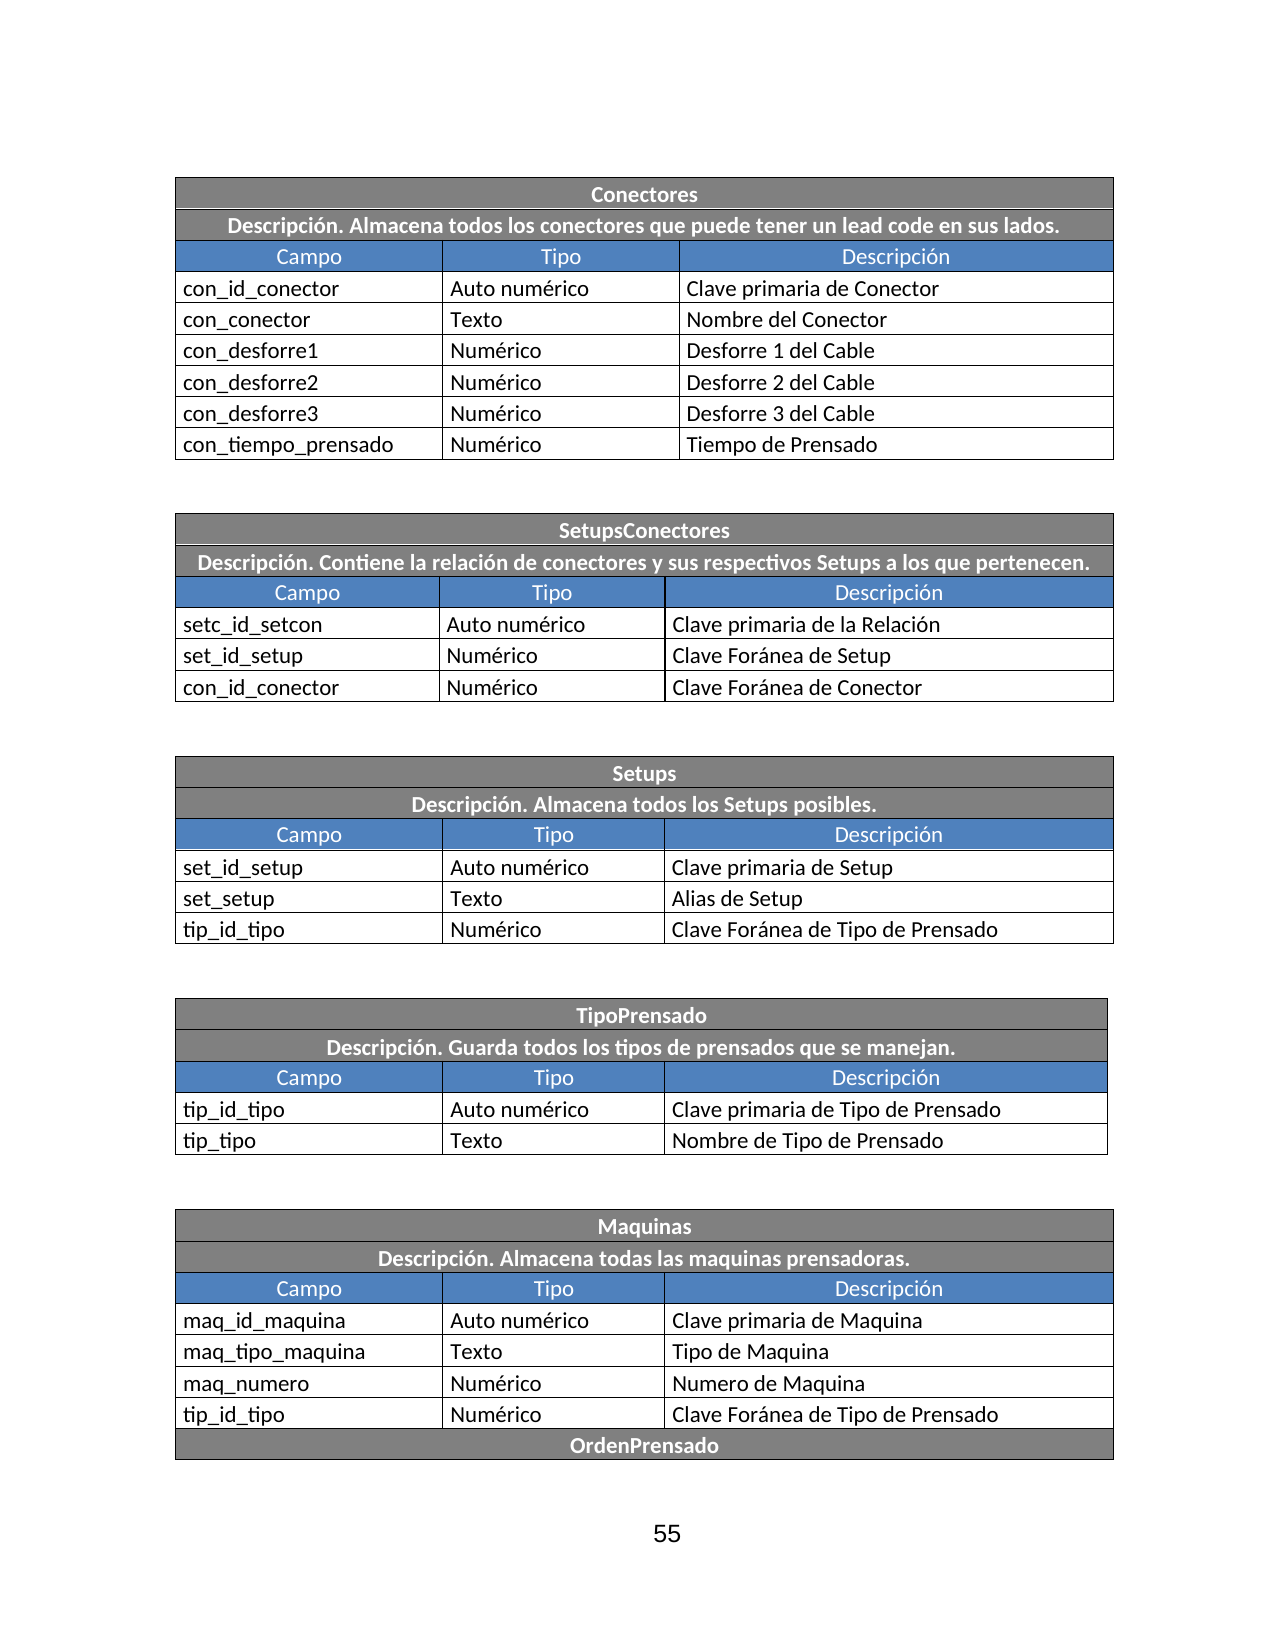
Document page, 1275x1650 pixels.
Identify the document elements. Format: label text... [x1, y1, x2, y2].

table_cell Tipo [443, 241, 679, 271]
table_cell Desforre 3 del Cable [680, 397, 1113, 427]
table_cell set_id_setup [176, 851, 442, 881]
table_cell Numérico [443, 1367, 664, 1397]
table_cell Auto numérico [443, 272, 679, 302]
table_cell Tipo [443, 1273, 664, 1303]
table_cell Descripción. Guarda todos los tipos de prensados que se manejan. [176, 1030, 1107, 1061]
table_cell Desforre 1 del Cable [680, 335, 1113, 365]
table_cell Clave primaria de Maquina [665, 1304, 1113, 1334]
table_cell Clave Foránea de Tipo de Prensado [665, 1398, 1113, 1428]
table_cell con_tiempo_prensado [176, 428, 442, 458]
table_cell Descripción [665, 819, 1113, 849]
table_cell con_desforre1 [176, 335, 442, 365]
table_cell maq_tipo_maquina [176, 1335, 442, 1366]
table_cell Campo [176, 1273, 442, 1303]
table_cell tip_tipo [176, 1124, 442, 1154]
table_cell Auto numérico [443, 1093, 664, 1123]
table_cell Numérico [443, 397, 679, 427]
table_cell Texto [443, 303, 679, 333]
table_cell Clave primaria de Tipo de Prensado [665, 1093, 1107, 1123]
table_header Conectores [176, 178, 1113, 208]
table_cell maq_id_maquina [176, 1304, 442, 1334]
table_cell Numérico [443, 1398, 664, 1428]
table_cell con_id_conector [176, 272, 442, 302]
table_header SetupsConectores [176, 514, 1113, 544]
table_cell Descripción. Almacena todos los Setups posibles. [176, 788, 1113, 818]
table_cell Numérico [440, 671, 664, 701]
table_cell Texto [443, 1124, 664, 1154]
table_header TipoPrensado [176, 999, 1107, 1029]
table_cell Desforre 2 del Cable [680, 366, 1113, 396]
table_cell Clave Foránea de Conector [666, 671, 1113, 701]
table_cell Clave primaria de la Relación [666, 608, 1113, 638]
table_cell Descripción [680, 241, 1113, 271]
table_cell Campo [176, 1062, 442, 1092]
table_cell Tipo [443, 1062, 664, 1092]
table_cell Nombre del Conector [680, 303, 1113, 333]
table_cell Tipo de Maquina [665, 1335, 1113, 1366]
table_cell Numérico [440, 639, 664, 669]
table_cell con_conector [176, 303, 442, 333]
table_cell Descripción [666, 577, 1113, 607]
table_cell setc_id_setcon [176, 608, 439, 638]
table_cell Descripción. Contiene la relación de conectores y sus respectivos Setups a los que pertenecen. [176, 546, 1113, 576]
table_cell Auto numérico [443, 851, 664, 881]
table_cell con_desforre3 [176, 397, 442, 427]
table_cell Tipo [440, 577, 664, 607]
table_cell Clave primaria de Setup [665, 851, 1113, 881]
table_cell Descripción [665, 1062, 1107, 1092]
table_cell maq_numero [176, 1367, 442, 1397]
table_cell Clave primaria de Conector [680, 272, 1113, 302]
table_cell Auto numérico [443, 1304, 664, 1334]
table_cell Tipo [443, 819, 664, 849]
table_cell Campo [176, 577, 439, 607]
table_cell Auto numérico [440, 608, 664, 638]
table_cell Descripción. Almacena todos los conectores que puede tener un lead code en sus lados. [176, 210, 1113, 240]
table_cell Campo [176, 241, 442, 271]
table_cell Alias de Setup [665, 882, 1113, 912]
table_cell OrdenPrensado [176, 1429, 1113, 1459]
table_cell Numérico [443, 335, 679, 365]
table_cell Clave Foránea de Setup [666, 639, 1113, 669]
table_cell Campo [176, 819, 442, 849]
table_cell Numérico [443, 428, 679, 458]
table_cell con_id_conector [176, 671, 439, 701]
table_header Maquinas [176, 1210, 1113, 1241]
table_cell Descripción. Almacena todas las maquinas prensadoras. [176, 1242, 1113, 1272]
table_cell Descripción [665, 1273, 1113, 1303]
table_cell con_desforre2 [176, 366, 442, 396]
table_cell set_id_setup [176, 639, 439, 669]
table_cell set_setup [176, 882, 442, 912]
table_cell Numérico [443, 366, 679, 396]
table_cell Nombre de Tipo de Prensado [665, 1124, 1107, 1154]
table_cell tip_id_tipo [176, 1093, 442, 1123]
table_cell tip_id_tipo [176, 1398, 442, 1428]
table_cell tip_id_tipo [176, 913, 442, 943]
table_cell Clave Foránea de Tipo de Prensado [665, 913, 1113, 943]
table_cell Texto [443, 1335, 664, 1366]
table_header Setups [176, 757, 1113, 787]
table_cell Numérico [443, 913, 664, 943]
table_cell Tiempo de Prensado [680, 428, 1113, 458]
table_cell Texto [443, 882, 664, 912]
table_cell Numero de Maquina [665, 1367, 1113, 1397]
